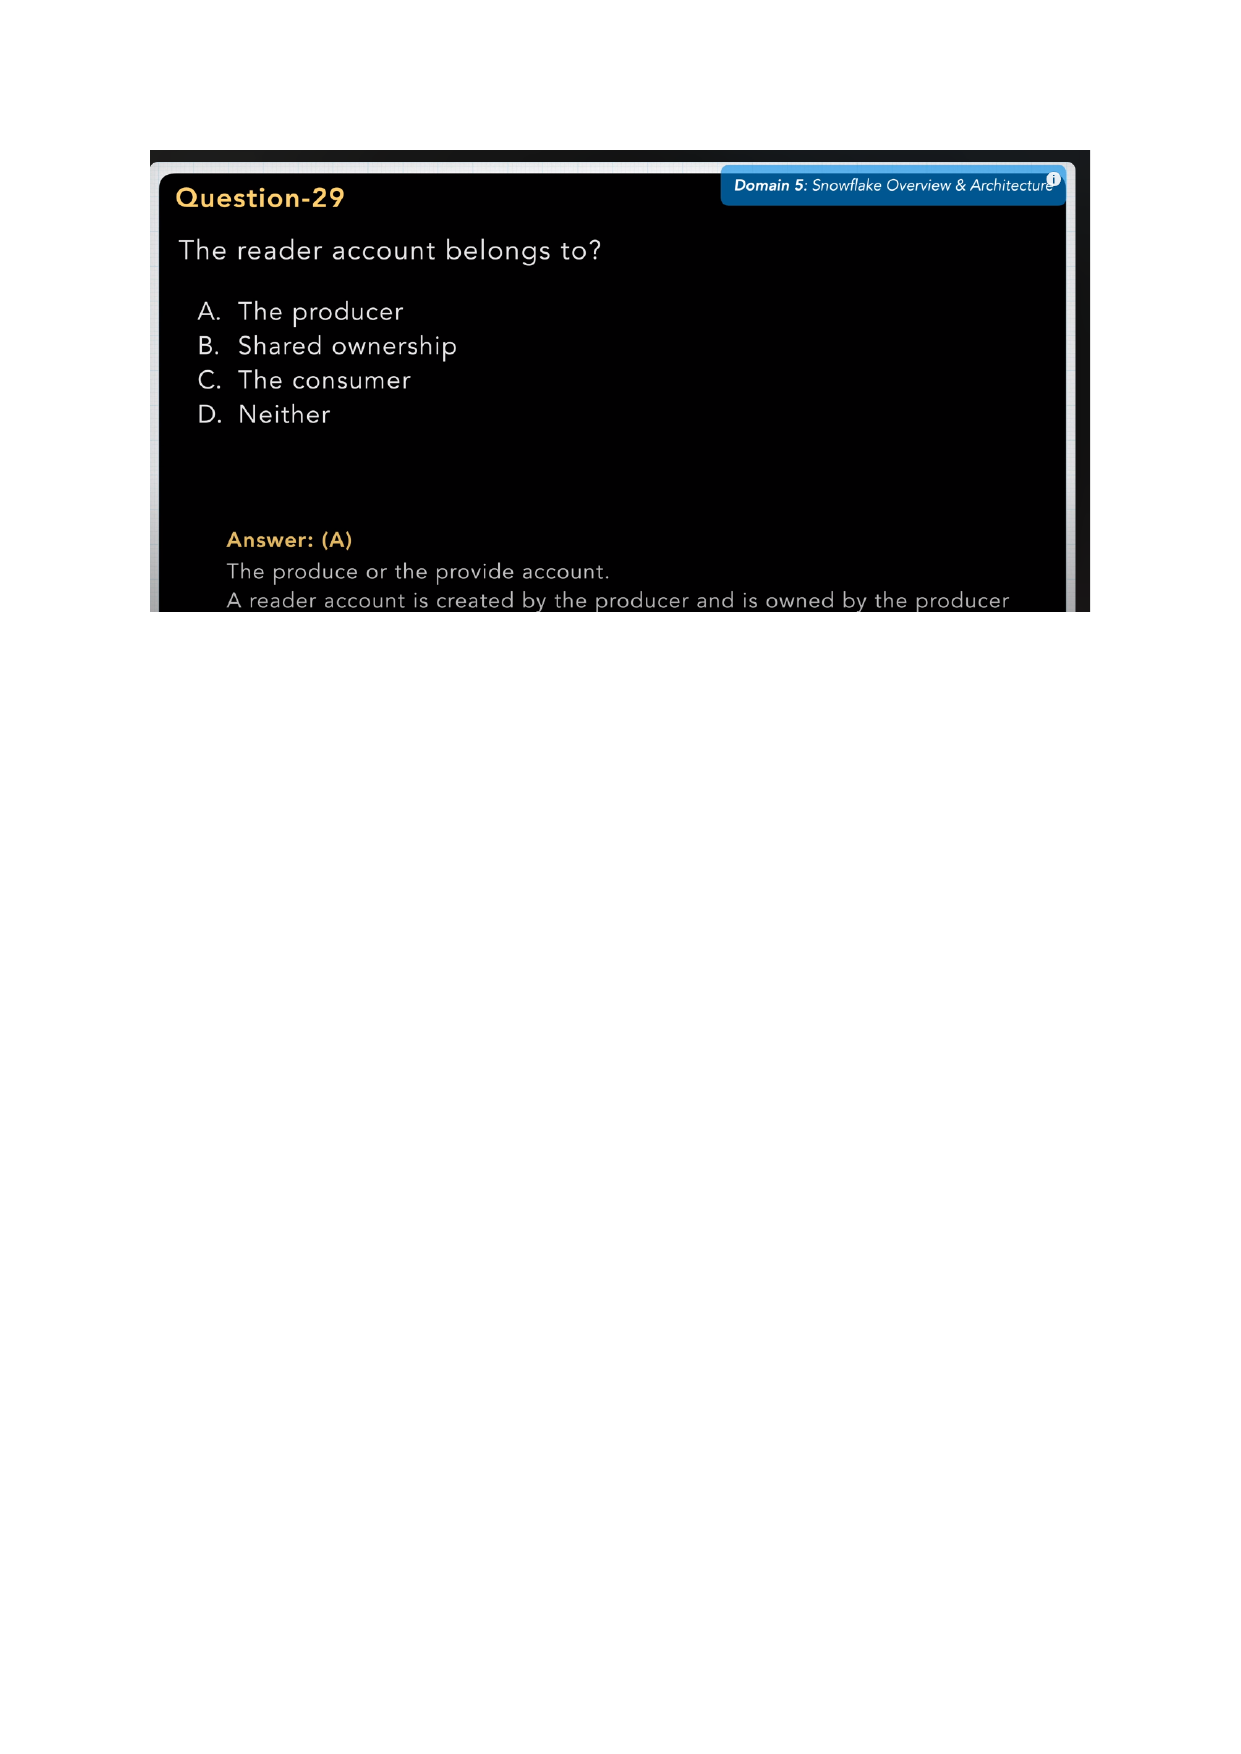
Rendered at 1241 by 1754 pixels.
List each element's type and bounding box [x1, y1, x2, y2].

picture [150, 150, 1091, 612]
